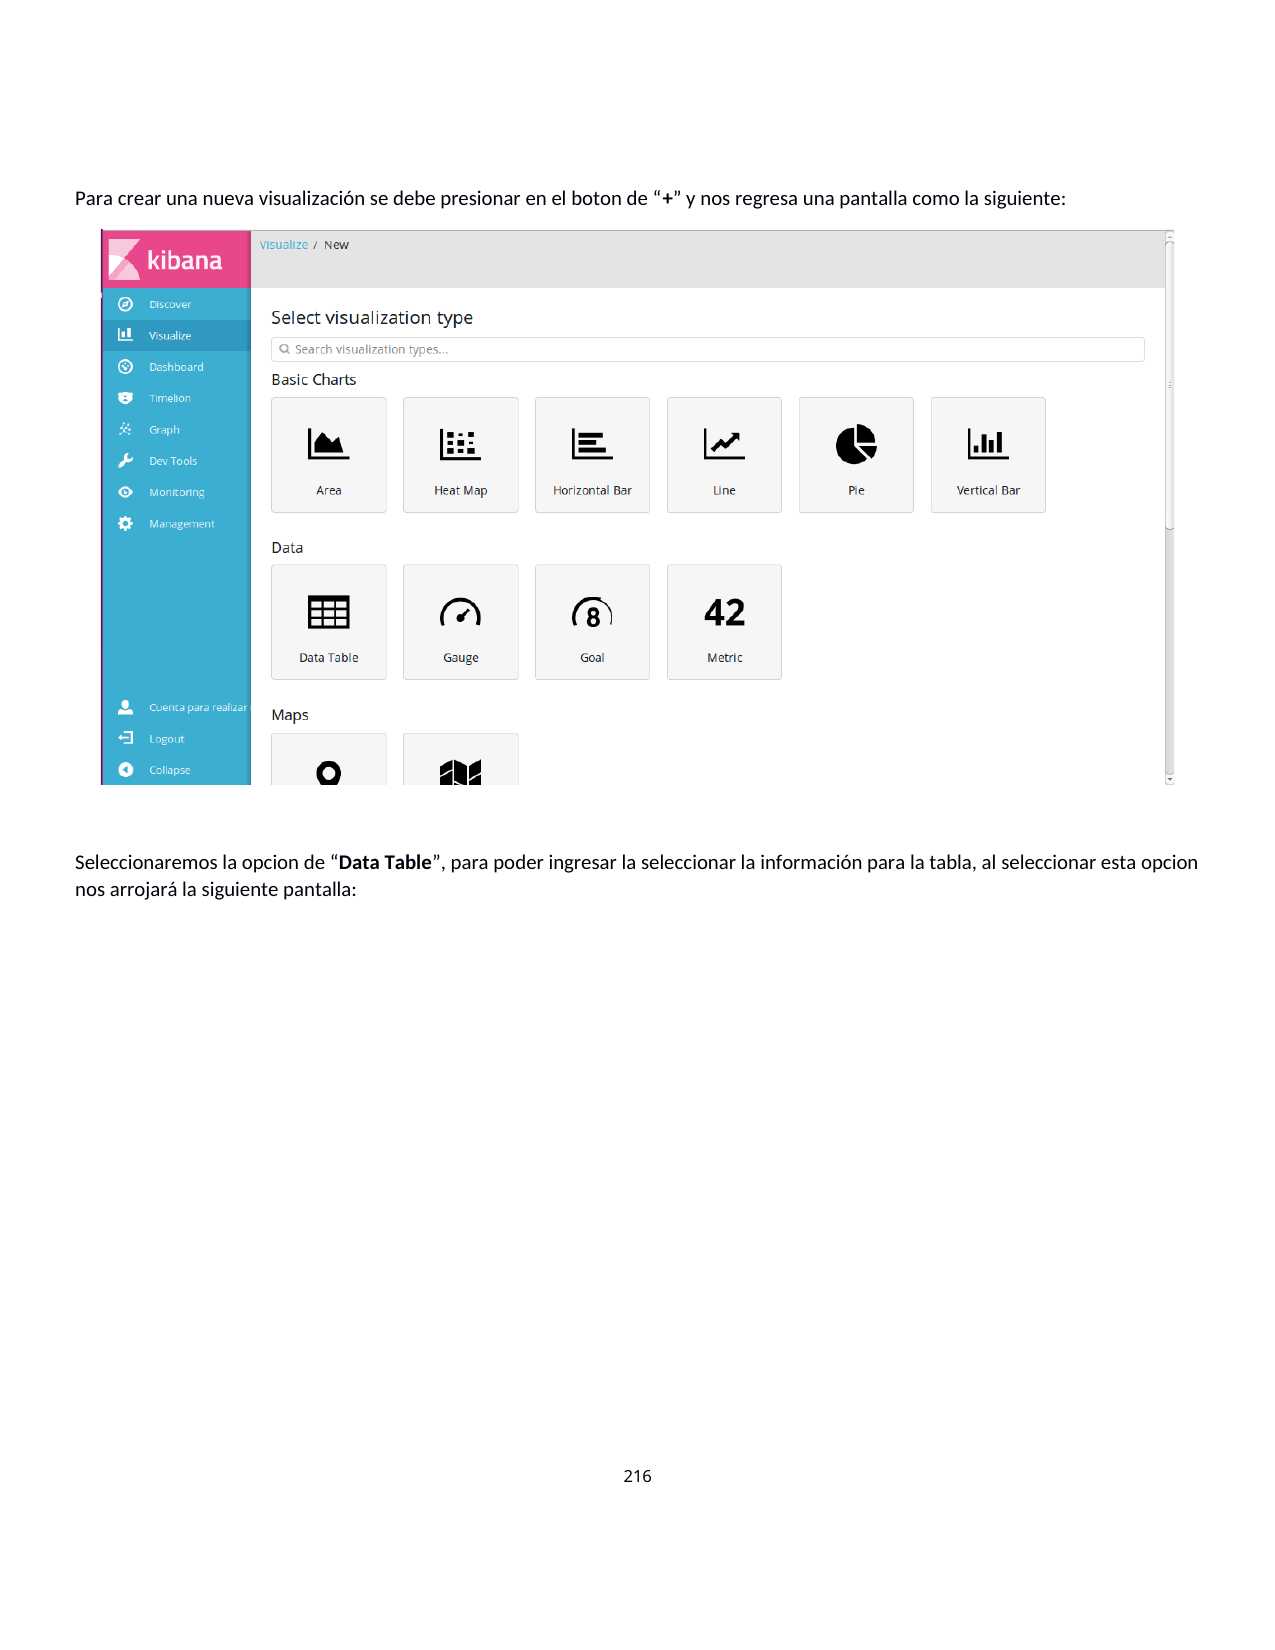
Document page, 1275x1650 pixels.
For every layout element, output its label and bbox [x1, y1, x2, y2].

picture [100, 229, 1175, 785]
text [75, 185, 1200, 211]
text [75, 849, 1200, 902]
